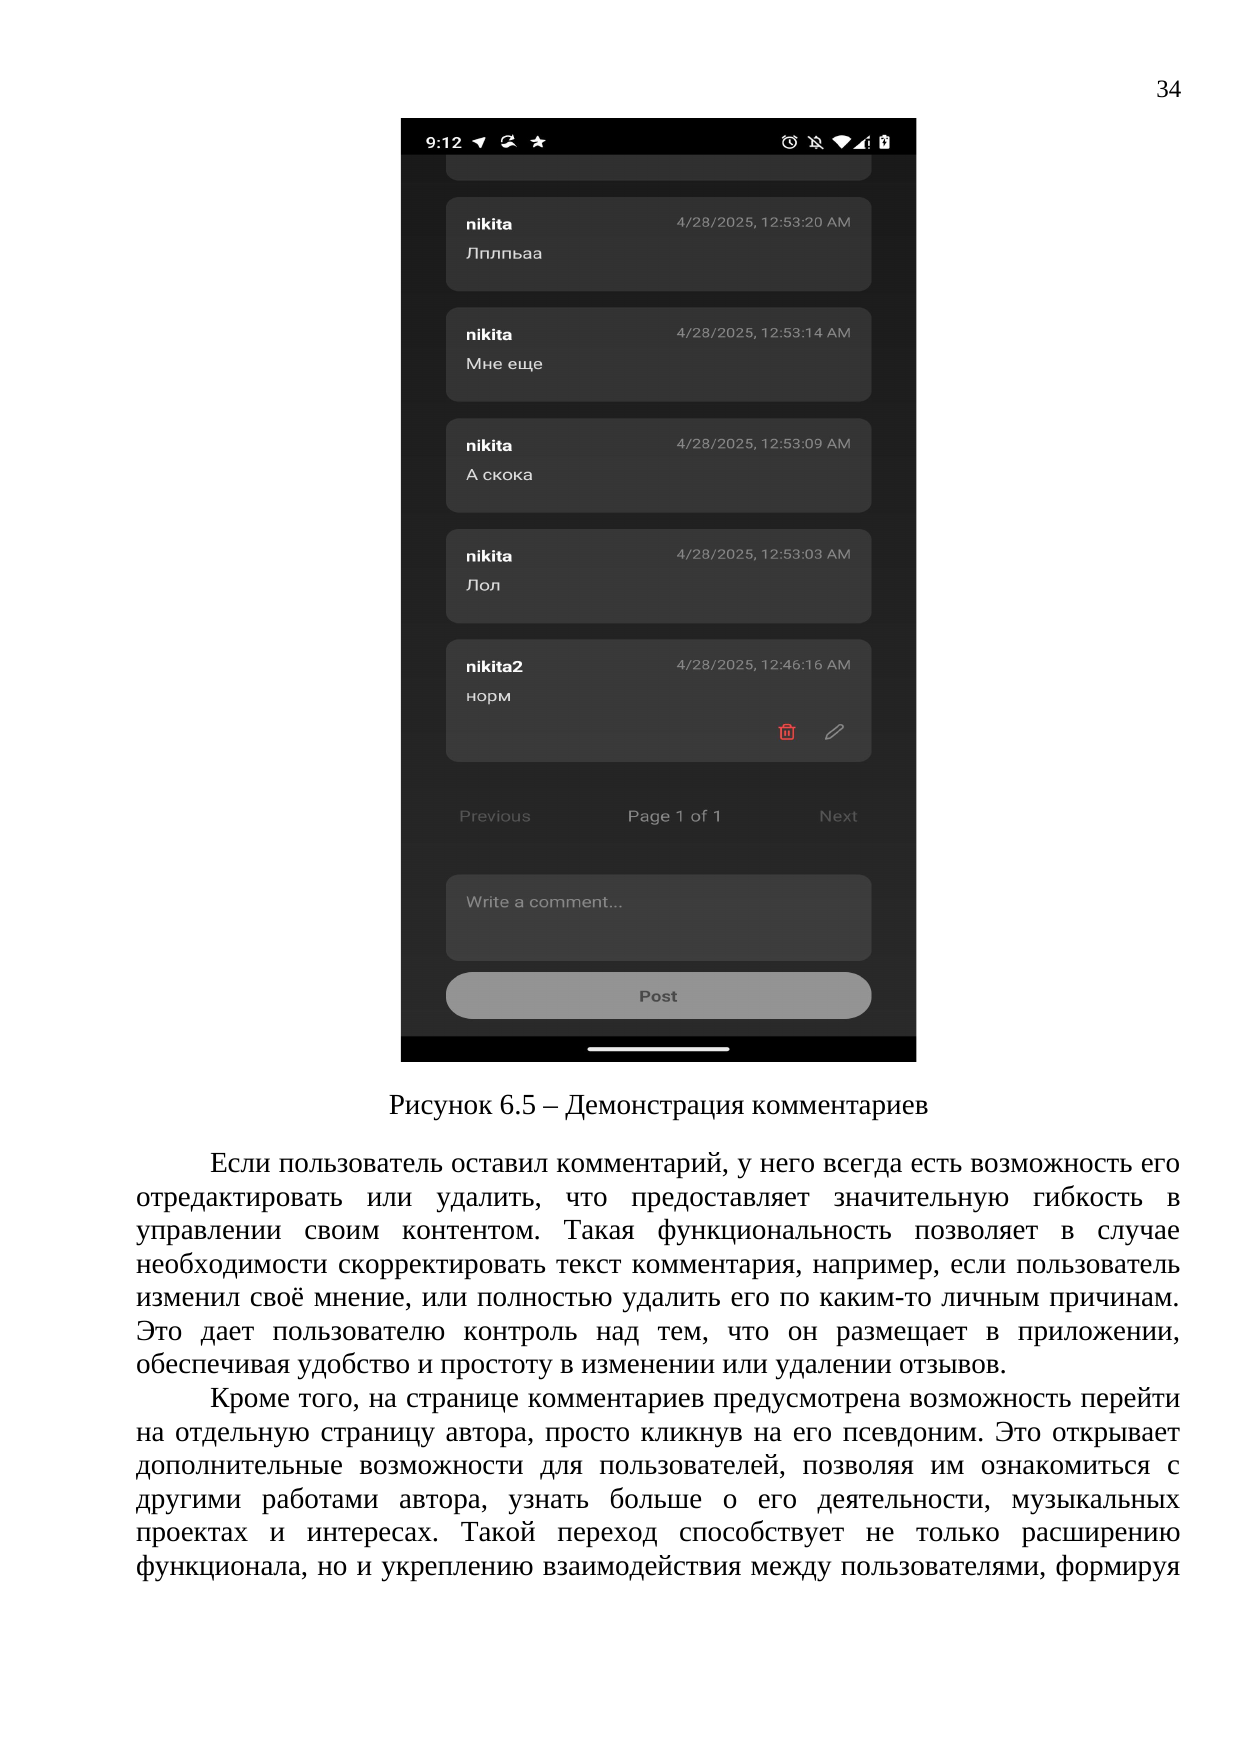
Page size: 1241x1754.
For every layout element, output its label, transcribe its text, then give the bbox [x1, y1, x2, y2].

picture [400, 118, 917, 1062]
text Если пользователь оставил комментарий, у него всегда есть возможность его отредактировать или удалить, что предоставляет значительную гибкость в управлении своим контентом. Такая функциональность позволяет в случае необходимости скорректировать текст комментария, например, если пользователь изменил своё мнение, или полностью удалить его по каким-то личным причинам. Это дает пользователю контроль над тем, что он размещает в приложении, обеспечивая удобство и простоту в изменении или удалении отзывов. [136, 1145, 1181, 1380]
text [136, 1380, 1181, 1581]
text Рисунок 6.5 – Демонстрация комментариев [136, 1087, 1181, 1120]
